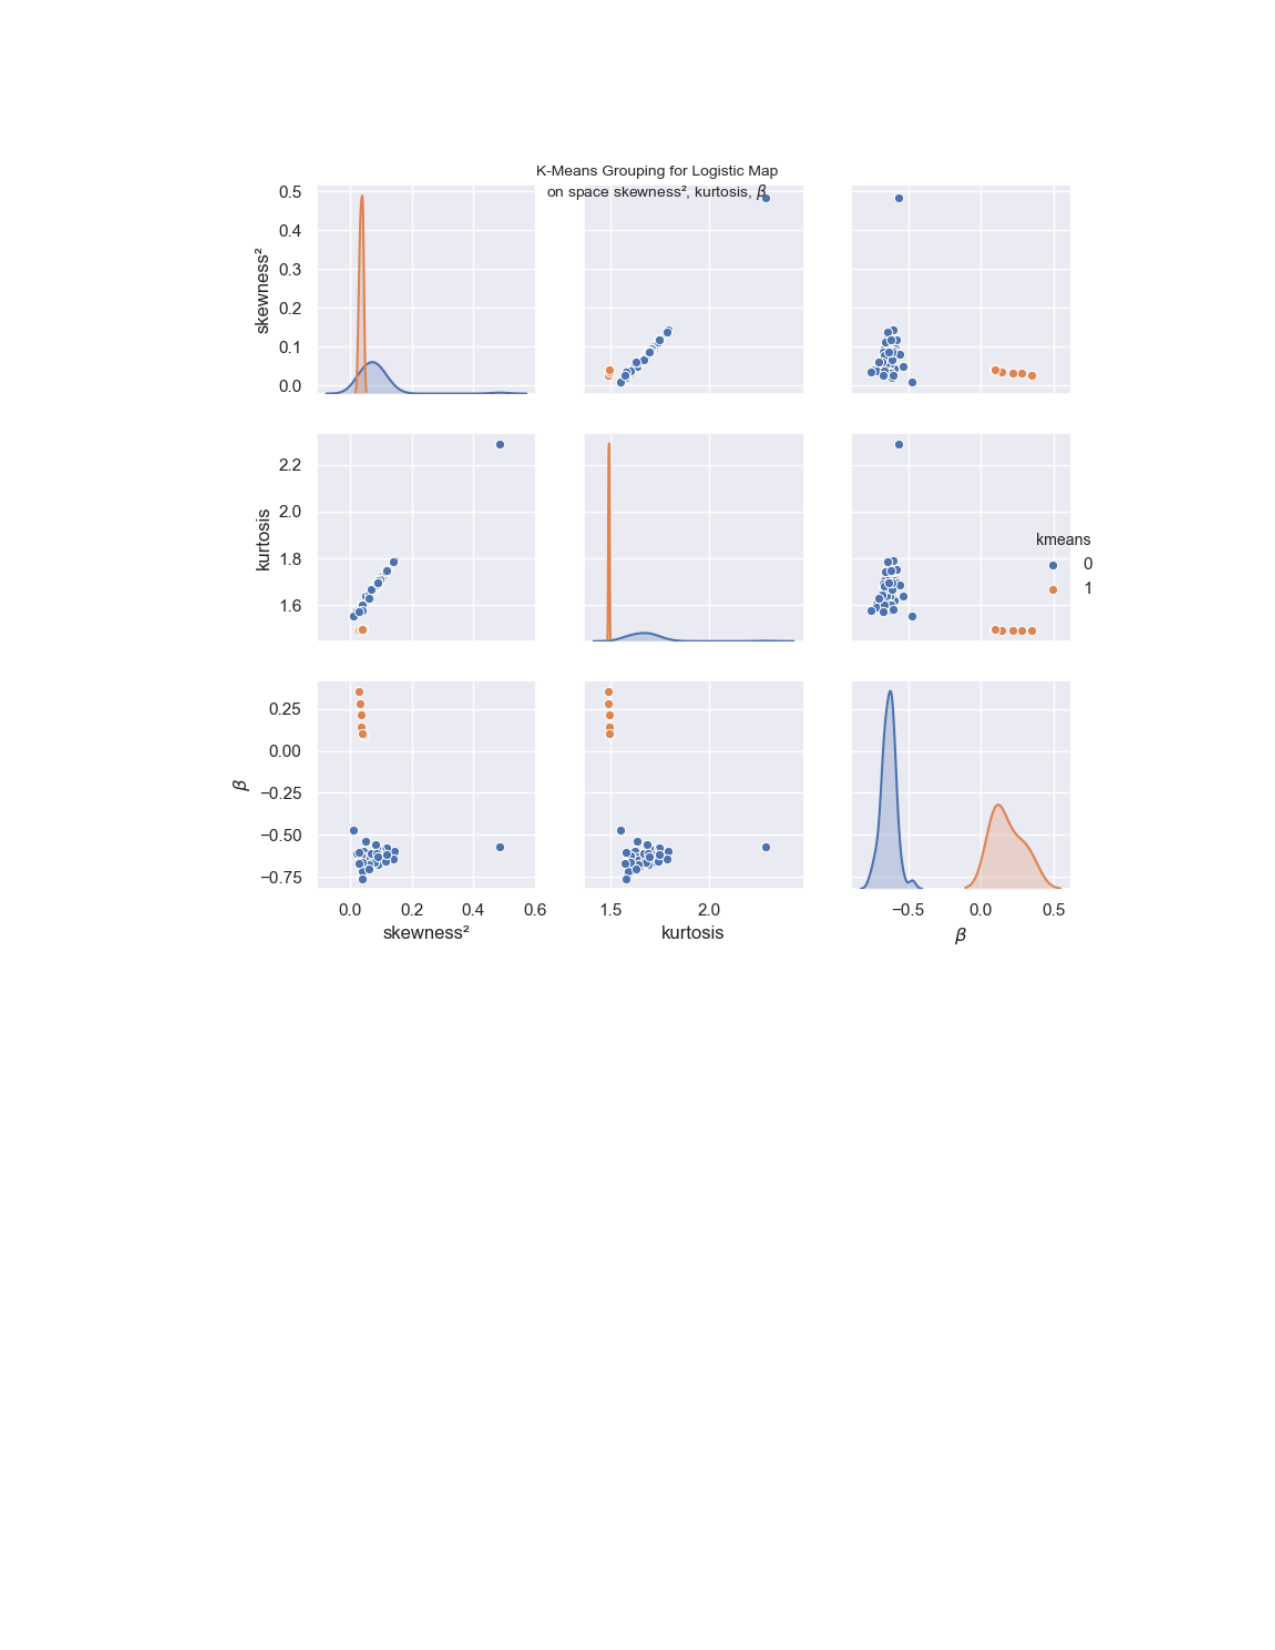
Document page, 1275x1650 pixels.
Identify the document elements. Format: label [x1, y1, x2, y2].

picture [206, 150, 1107, 981]
